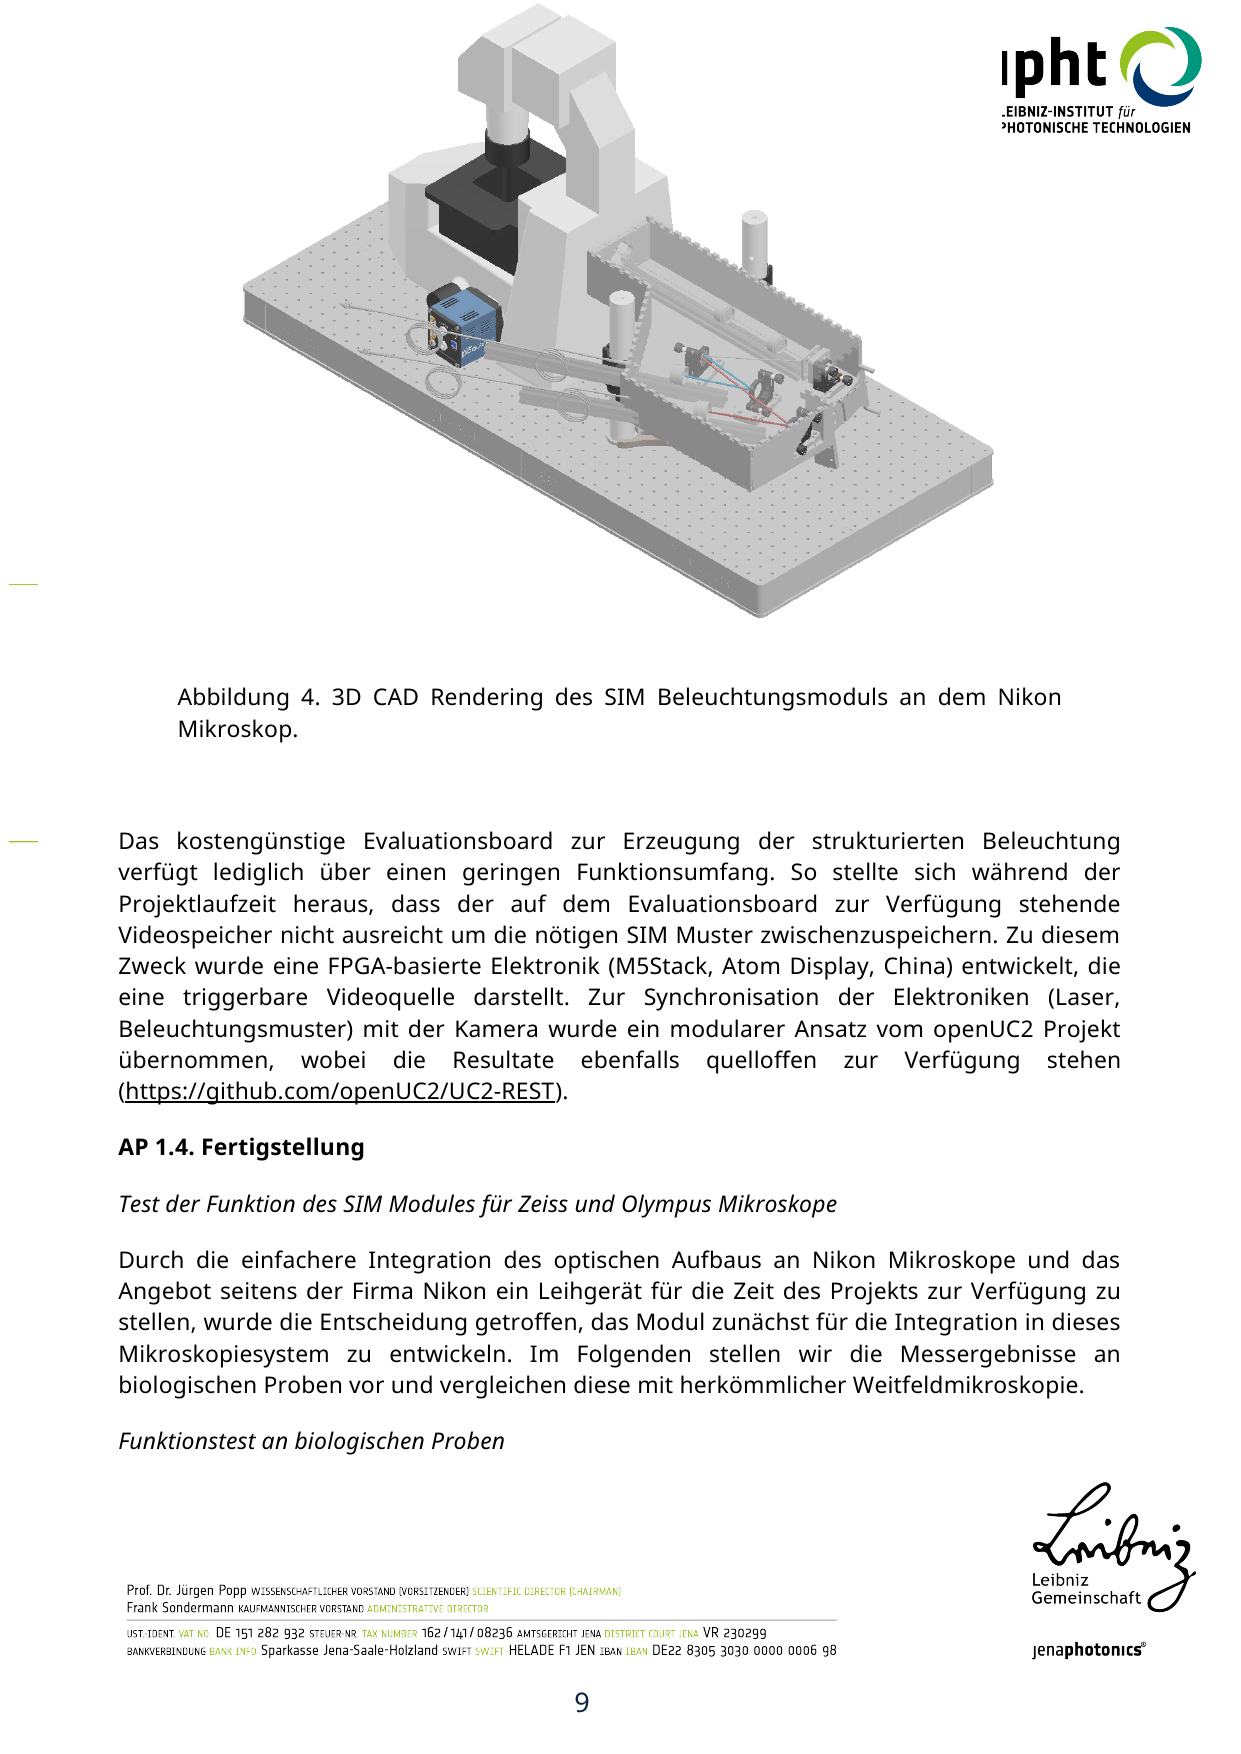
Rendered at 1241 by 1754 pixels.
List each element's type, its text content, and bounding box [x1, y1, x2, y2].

picture [8, 0, 1241, 1719]
text Durch die einfachere Integration des optischen Aufbaus an Nikon Mikroskope und das Angebot seitens der Firma Nikon ein Leihgerät für die Zeit des Projekts zur Verfügung zu stellen, wurde die Entscheidung getroffen, das Modul zunächst für die Integration in dieses Mikroskopiesystem zu entwickeln. Im Folgenden stellen wir die Messergebnisse an biologischen Proben vor und vergleichen diese mit herkömmlicher Weitfeldmikroskopie. [118, 1243, 1123, 1399]
text AP 1.4. Fertigstellung [118, 1131, 1123, 1162]
text Abbildung 4. 3D CAD Rendering des SIM Beleuchtungsmoduls an dem Nikon Mikroskop. [177, 681, 1064, 743]
text Das kostengünstige Evaluationsboard zur Erzeugung der strukturierten Beleuchtung verfügt lediglich über einen geringen Funktionsumfang. So stellte sich während der Projektlaufzeit heraus, dass der auf dem Evaluationsboard zur Verfügung stehende Videospeicher nicht ausreicht um die nötigen SIM Muster zwischenzuspeichern. Zu diesem Zweck wurde eine FPGA-basierte Elektronik (M5Stack, Atom Display, China) entwickelt, die eine triggerbare Videoquelle darstellt. Zur Synchronisation der Elektroniken (Laser, Beleuchtungsmuster) mit der Kamera wurde ein modularer Ansatz vom openUC2 Projekt übernommen, wobei die Resultate ebenfalls quelloffen zur Verfügung stehen (https://github.com/openUC2/UC2-REST). [118, 824, 1123, 1106]
text Test der Funktion des SIM Modules für Zeiss und Olympus Mikroskope [118, 1187, 1123, 1218]
text Funktionstest an biologischen Proben [118, 1424, 1123, 1456]
